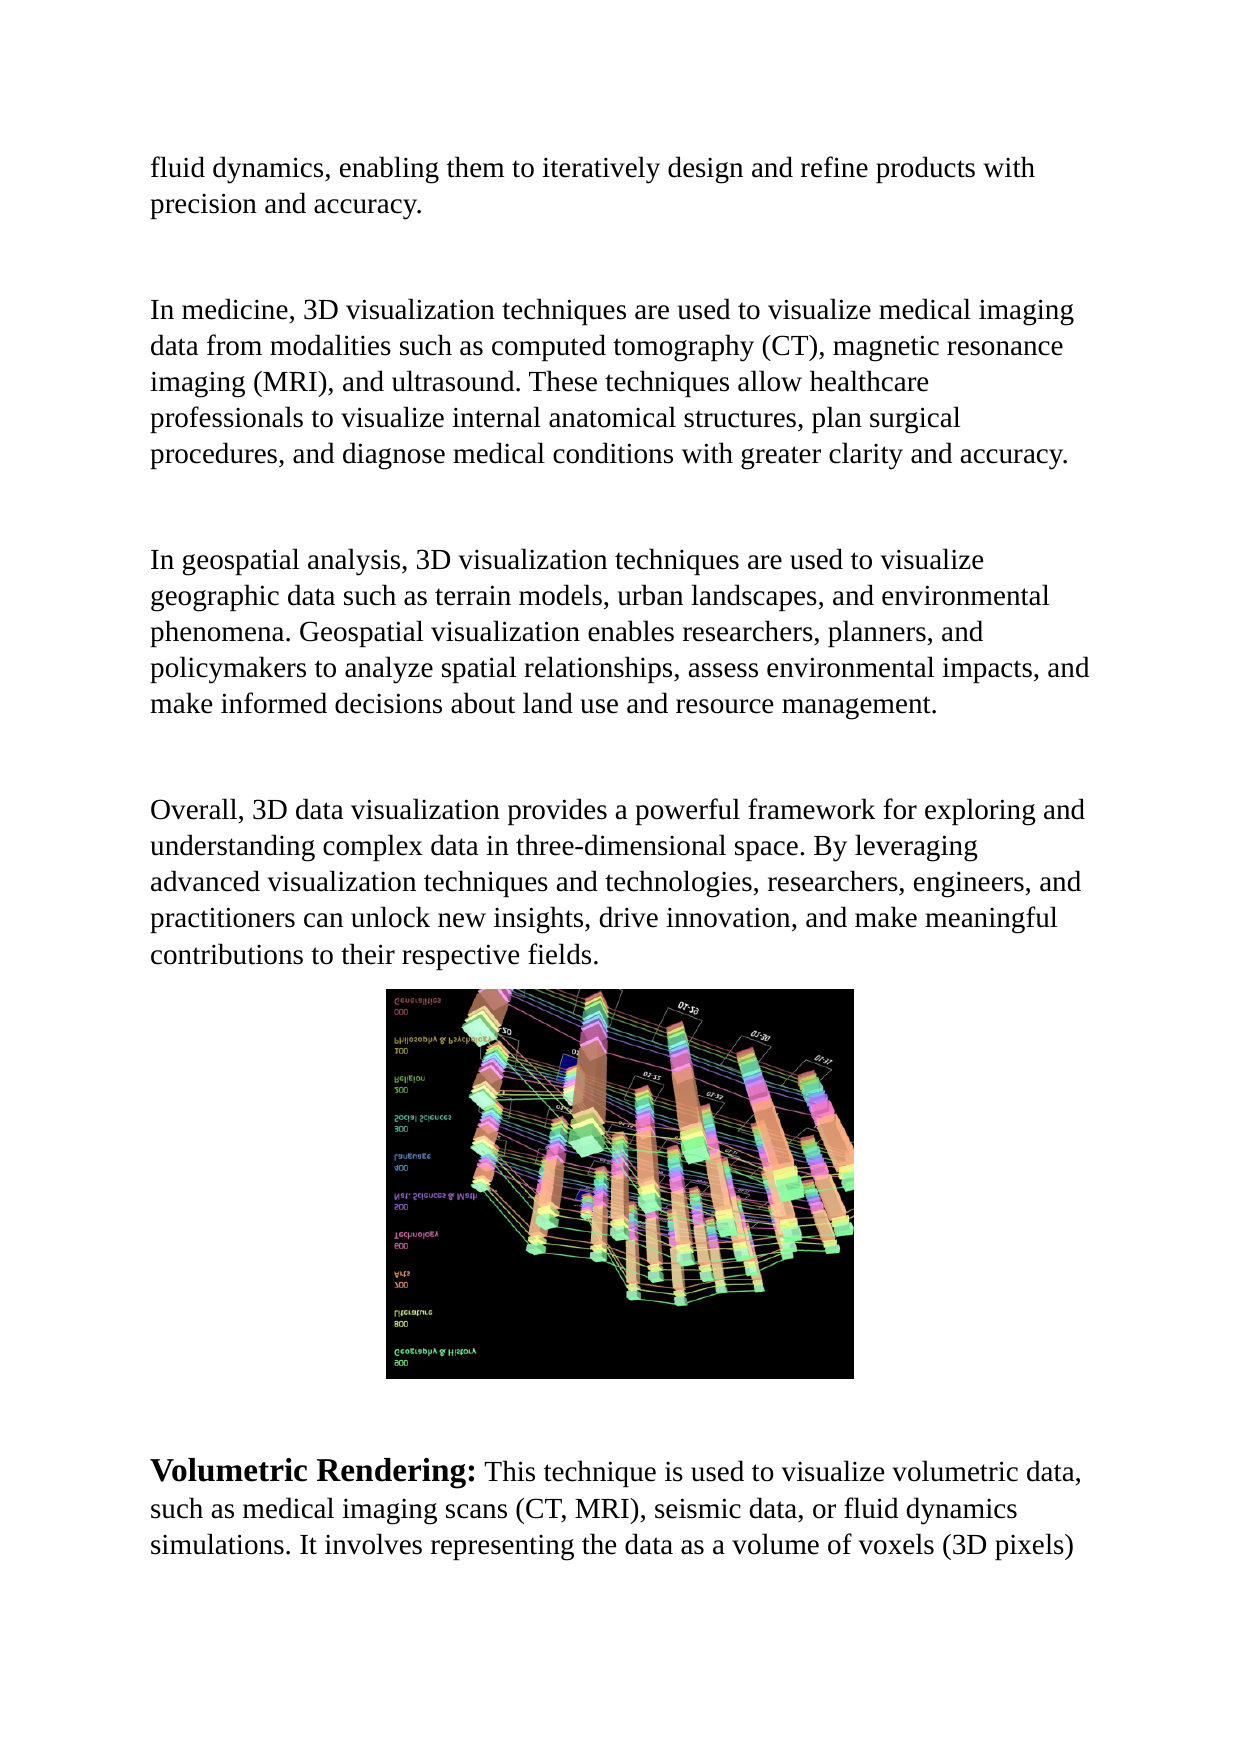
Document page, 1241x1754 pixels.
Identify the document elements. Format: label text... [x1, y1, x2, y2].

picture [386, 989, 854, 1379]
text In geospatial analysis, 3D visualization techniques are used to visualize geographic data such as terrain models, urban landscapes, and environmental phenomena. Geospatial visualization enables researchers, planners, and policymakers to analyze spatial relationships, assess environmental impacts, and make informed decisions about land use and resource management. [150, 542, 1090, 720]
text Overall, 3D data visualization provides a powerful framework for exploring and understanding complex data in three-dimensional space. By leveraging advanced visualization techniques and technologies, researchers, engineers, and practitioners can unlock new insights, drive innovation, and make meaningful contributions to their respective fields. [150, 792, 1090, 970]
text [150, 150, 1090, 220]
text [150, 1450, 1090, 1561]
text In medicine, 3D visualization techniques are used to visualize medical imaging data from modalities such as computed tomography (CT), magnetic resonance imaging (MRI), and ultrasound. These techniques allow healthcare professionals to visualize internal anatomical structures, plan surgical procedures, and diagnose medical conditions with greater clarity and accuracy. [150, 292, 1090, 470]
